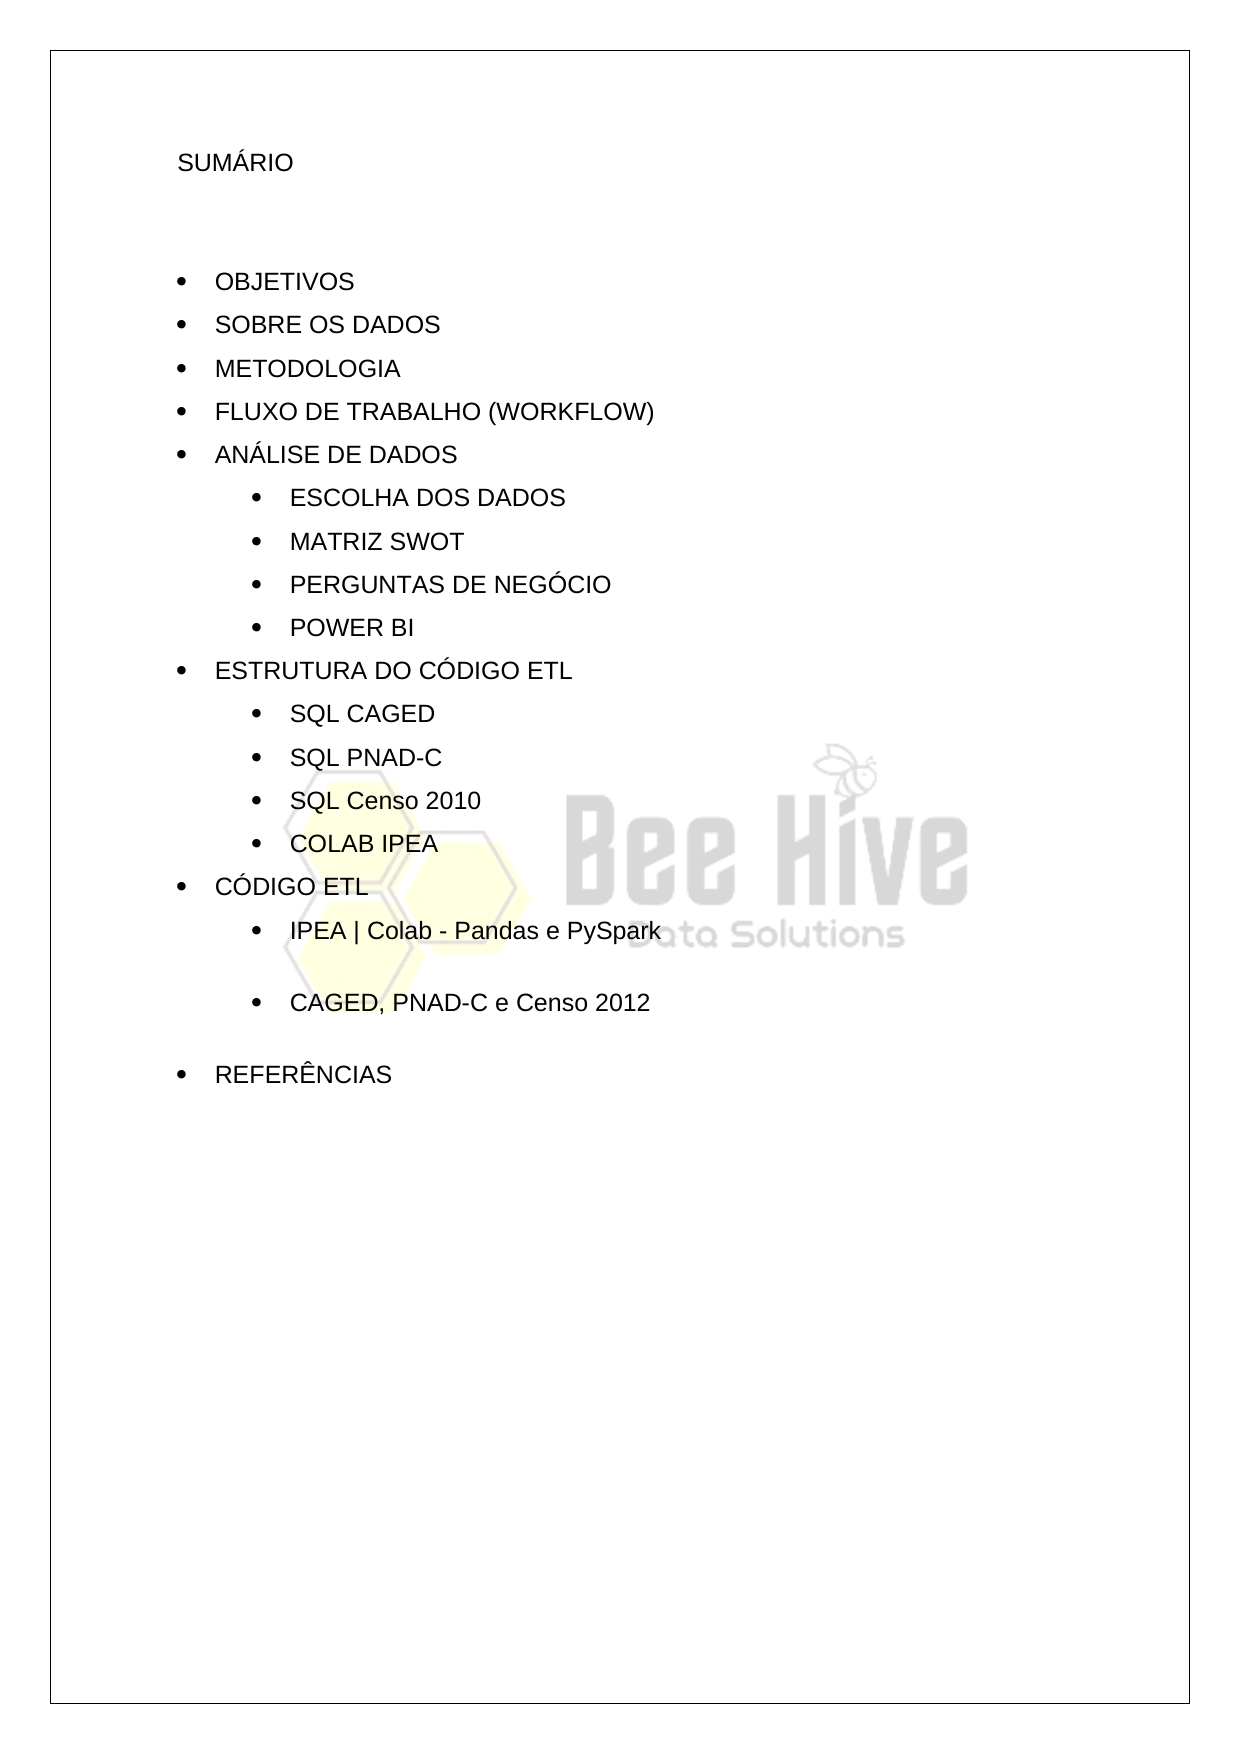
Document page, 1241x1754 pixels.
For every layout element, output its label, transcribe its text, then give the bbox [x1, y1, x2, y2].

list SOBRE OS DADOS [177, 310, 1063, 339]
list FLUXO DE TRABALHO (WORKFLOW) [177, 397, 1063, 426]
list REFERÊNCIAS [177, 1060, 1063, 1089]
list MATRIZ SWOT [252, 527, 1063, 555]
list SQL PNAD-C [252, 743, 1063, 772]
text SUMÁRIO [177, 148, 1063, 176]
list ESCOLHA DOS DADOS [252, 483, 1063, 512]
list METODOLOGIA [177, 354, 1063, 382]
list ANÁLISE DE DADOS [177, 440, 1063, 469]
list IPEA | Colab - Pandas e PySpark [252, 916, 1063, 944]
list PERGUNTAS DE NEGÓCIO [252, 570, 1063, 599]
list OBJETIVOS [177, 267, 1063, 296]
list CÓDIGO ETL [177, 872, 1063, 901]
list ESTRUTURA DO CÓDIGO ETL [177, 656, 1063, 685]
list SQL Censo 2010 [252, 786, 1063, 815]
list CAGED, PNAD-C e Censo 2012 [252, 988, 1063, 1017]
list COLAB IPEA [252, 829, 1063, 858]
list SQL CAGED [252, 699, 1063, 728]
list POWER BI [252, 613, 1063, 642]
